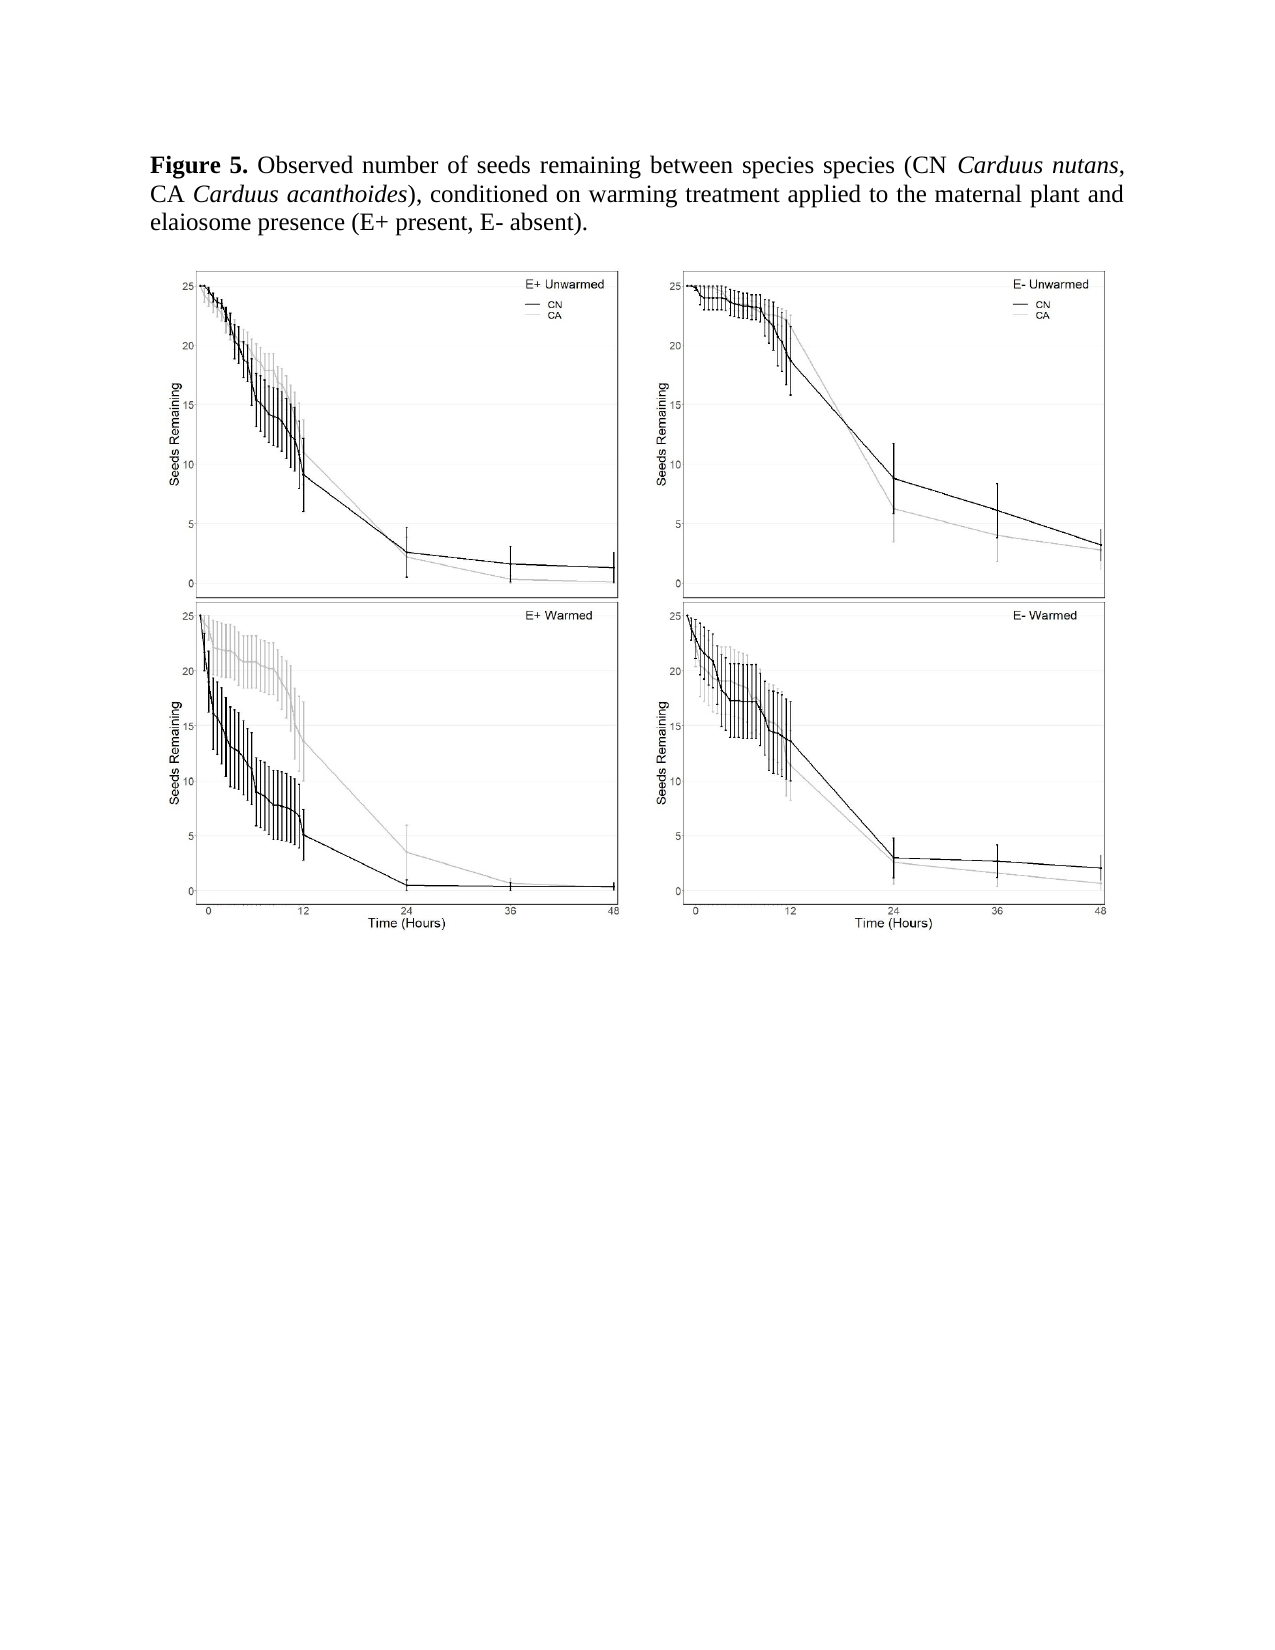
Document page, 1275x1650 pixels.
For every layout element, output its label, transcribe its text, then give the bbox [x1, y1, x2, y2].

picture [150, 252, 1124, 949]
text Figure 5. Observed number of seeds remaining between species species (CN Carduus nutans, CA Carduus acanthoides), conditioned on warming treatment applied to the maternal plant and elaiosome presence (E+ present, E- absent). [150, 150, 1125, 236]
